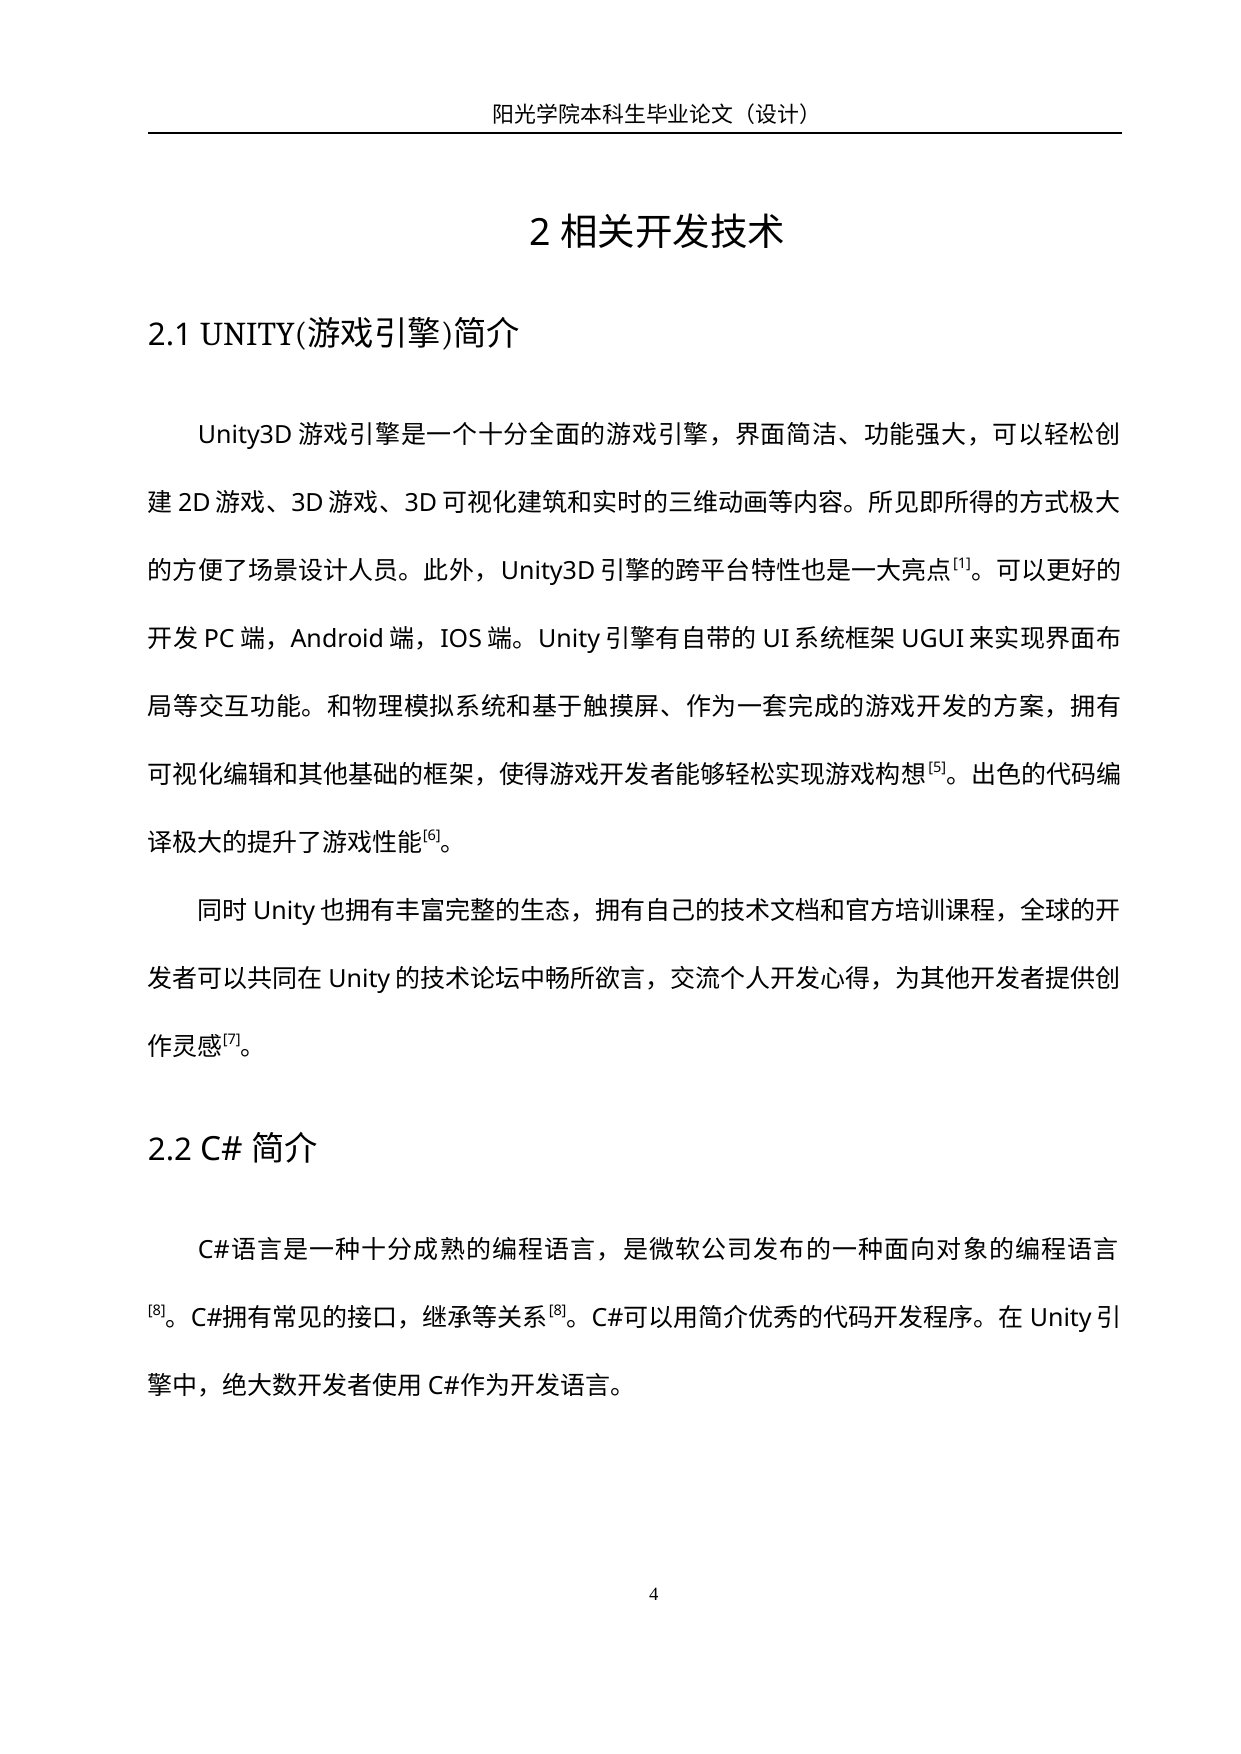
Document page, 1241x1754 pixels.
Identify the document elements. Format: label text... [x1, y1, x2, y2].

subtitle 相关开发技术 [192, 195, 1122, 263]
text C#语言是一种十分成熟的编程语言，是微软公司发布的一种面向对象的编程语言[8]。C#拥有常见的接口，继承等关系[8]。C#可以用简介优秀的代码开发程序。在Unity引擎中，绝大数开发者使用C#作为开发语言。 [148, 1214, 1122, 1418]
text 同时Unity也拥有丰富完整的生态，拥有自己的技术文档和官方培训课程，全球的开发者可以共同在Unity的技术论坛中畅所欲言，交流个人开发心得，为其他开发者提供创作灵感[7]。 [148, 874, 1122, 1078]
text Unity3D游戏引擎是一个十分全面的游戏引擎，界面简洁、功能强大，可以轻松创建2D游戏、3D游戏、3D可视化建筑和实时的三维动画等内容。所见即所得的方式极大的方便了场景设计人员。此外，Unity3D引擎的跨平台特性也是一大亮点[1]。可以更好的开发PC端，Android端，IOS端。Unity引擎有自带的UI系统框架UGUI来实现界面布局等交互功能。和物理模拟系统和基于触摸屏、作为一套完成的游戏开发的方案，拥有可视化编辑和其他基础的框架，使得游戏开发者能够轻松实现游戏构想[5]。出色的代码编译极大的提升了游戏性能[6]。 [148, 399, 1122, 874]
subtitle UNITY(游戏引擎)简介 [148, 297, 1122, 365]
subtitle C# 简介 [148, 1112, 1122, 1180]
